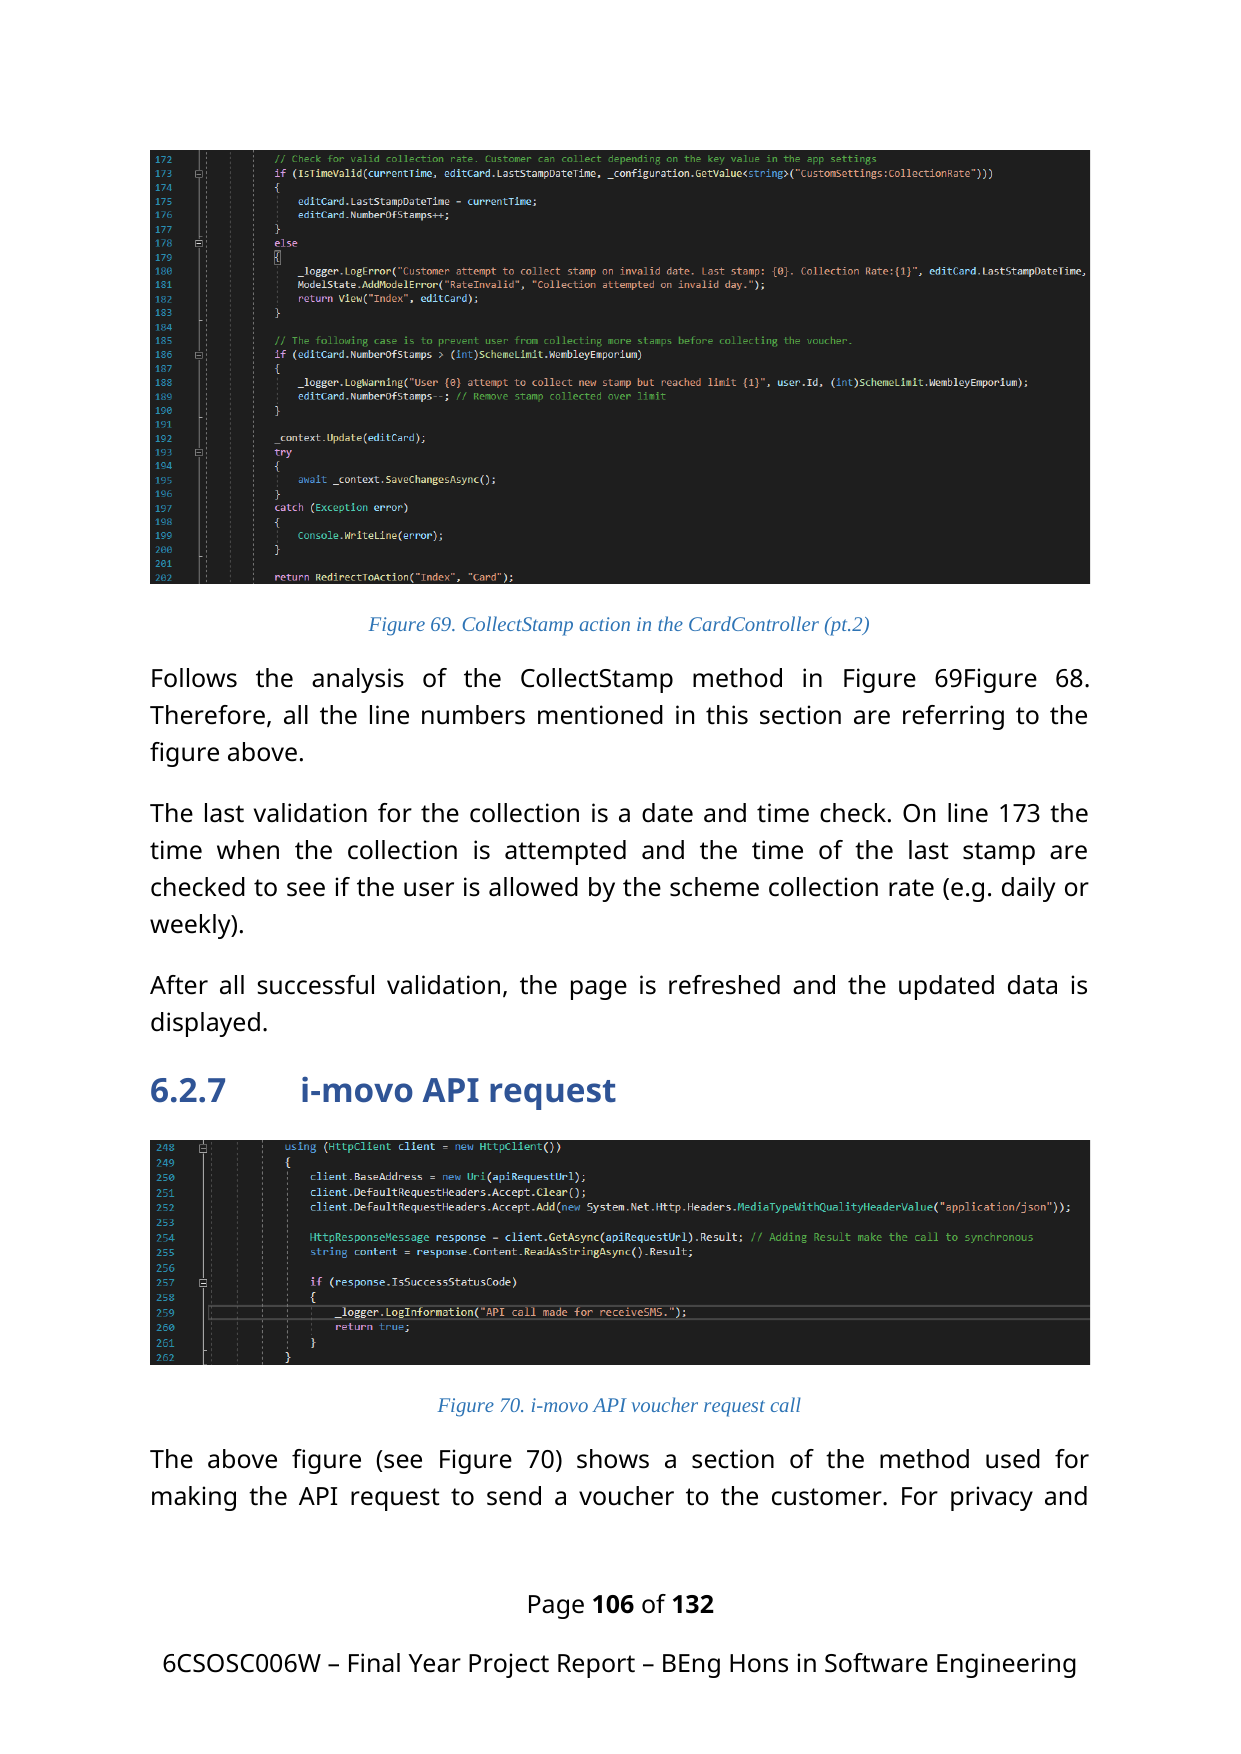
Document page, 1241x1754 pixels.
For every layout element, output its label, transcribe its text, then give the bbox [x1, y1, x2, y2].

text The last validation for the collection is a date and time check. On line 173 the time when the collection is attempted and the time of the last stamp are checked to see if the user is allowed by the scheme collection rate (e.g. daily or weekly). [150, 796, 1090, 940]
text Figure 70. i-movo API voucher request call [150, 1393, 1090, 1417]
subtitle i-movo API request [150, 1067, 1090, 1112]
picture [150, 1140, 1091, 1365]
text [150, 1442, 1090, 1513]
picture [150, 150, 1091, 584]
text Follows the analysis of the CollectStamp method in Figure 69Figure 68. Therefore, all the line numbers mentioned in this section are referring to the figure above. [150, 661, 1090, 768]
text After all successful validation, the page is refreshed and the updated data is displayed. [150, 968, 1090, 1039]
text Figure 69. CollectStamp action in the CardController (pt.2) [150, 612, 1090, 636]
